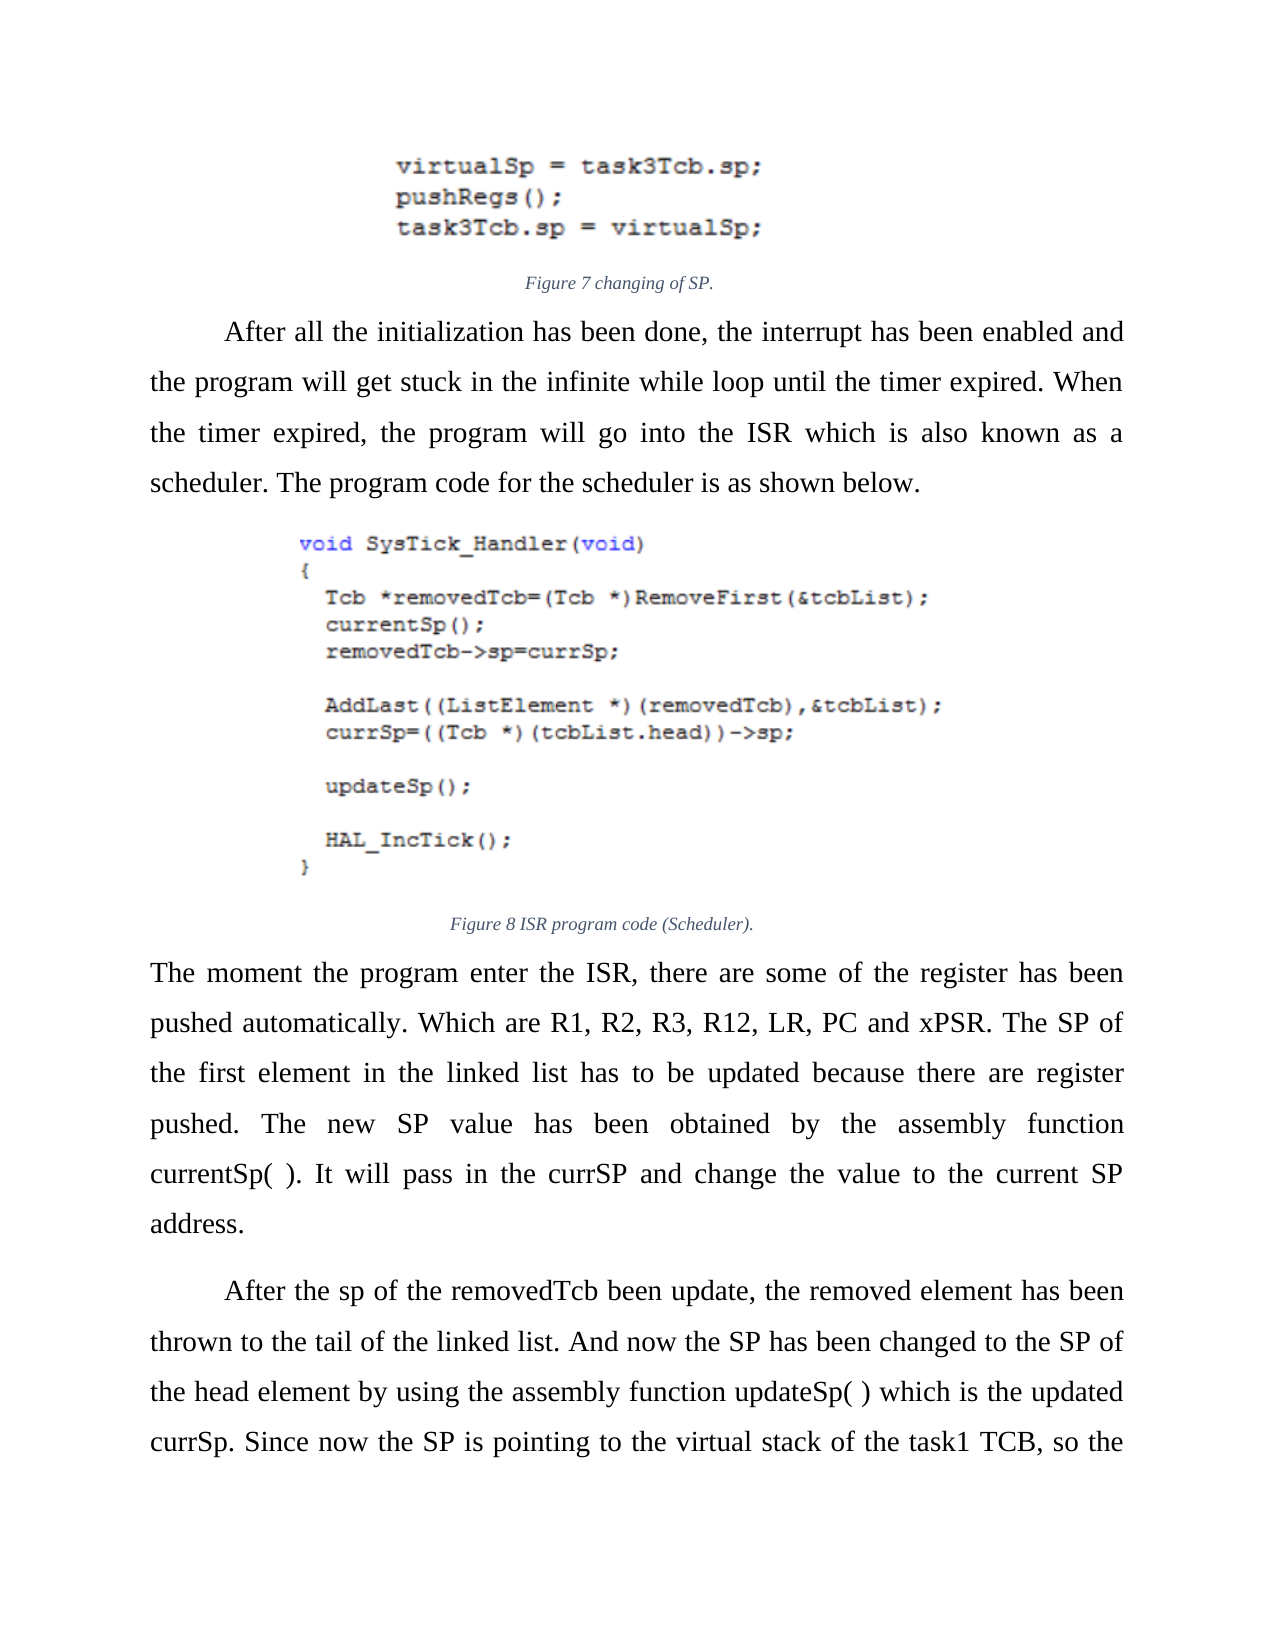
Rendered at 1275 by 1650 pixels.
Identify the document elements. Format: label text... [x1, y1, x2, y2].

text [150, 1273, 1125, 1458]
picture [300, 532, 970, 894]
text The moment the program enter the ISR, there are some of the register has been pushed automatically. Which are R1, R2, R3, R12, LR, PC and xPSR. The SP of the first element in the linked list has to be updated because there are register pushed. The new SP value has been obtained by the assembly function currentSp( ). It will pass in the currSP and change the value to the current SP address. [150, 955, 1125, 1240]
picture [375, 150, 784, 253]
text Figure 8 ISR program code (Scheduler). [375, 912, 1125, 934]
text Figure 7 changing of SP. [450, 272, 1125, 293]
text After all the initialization has been done, the interrupt has been enabled and the program will get stuck in the infinite while loop until the timer expired. When the timer expired, the program will go into the ISR which is also known as a scheduler. The program code for the scheduler is as shown below. [150, 314, 1125, 499]
